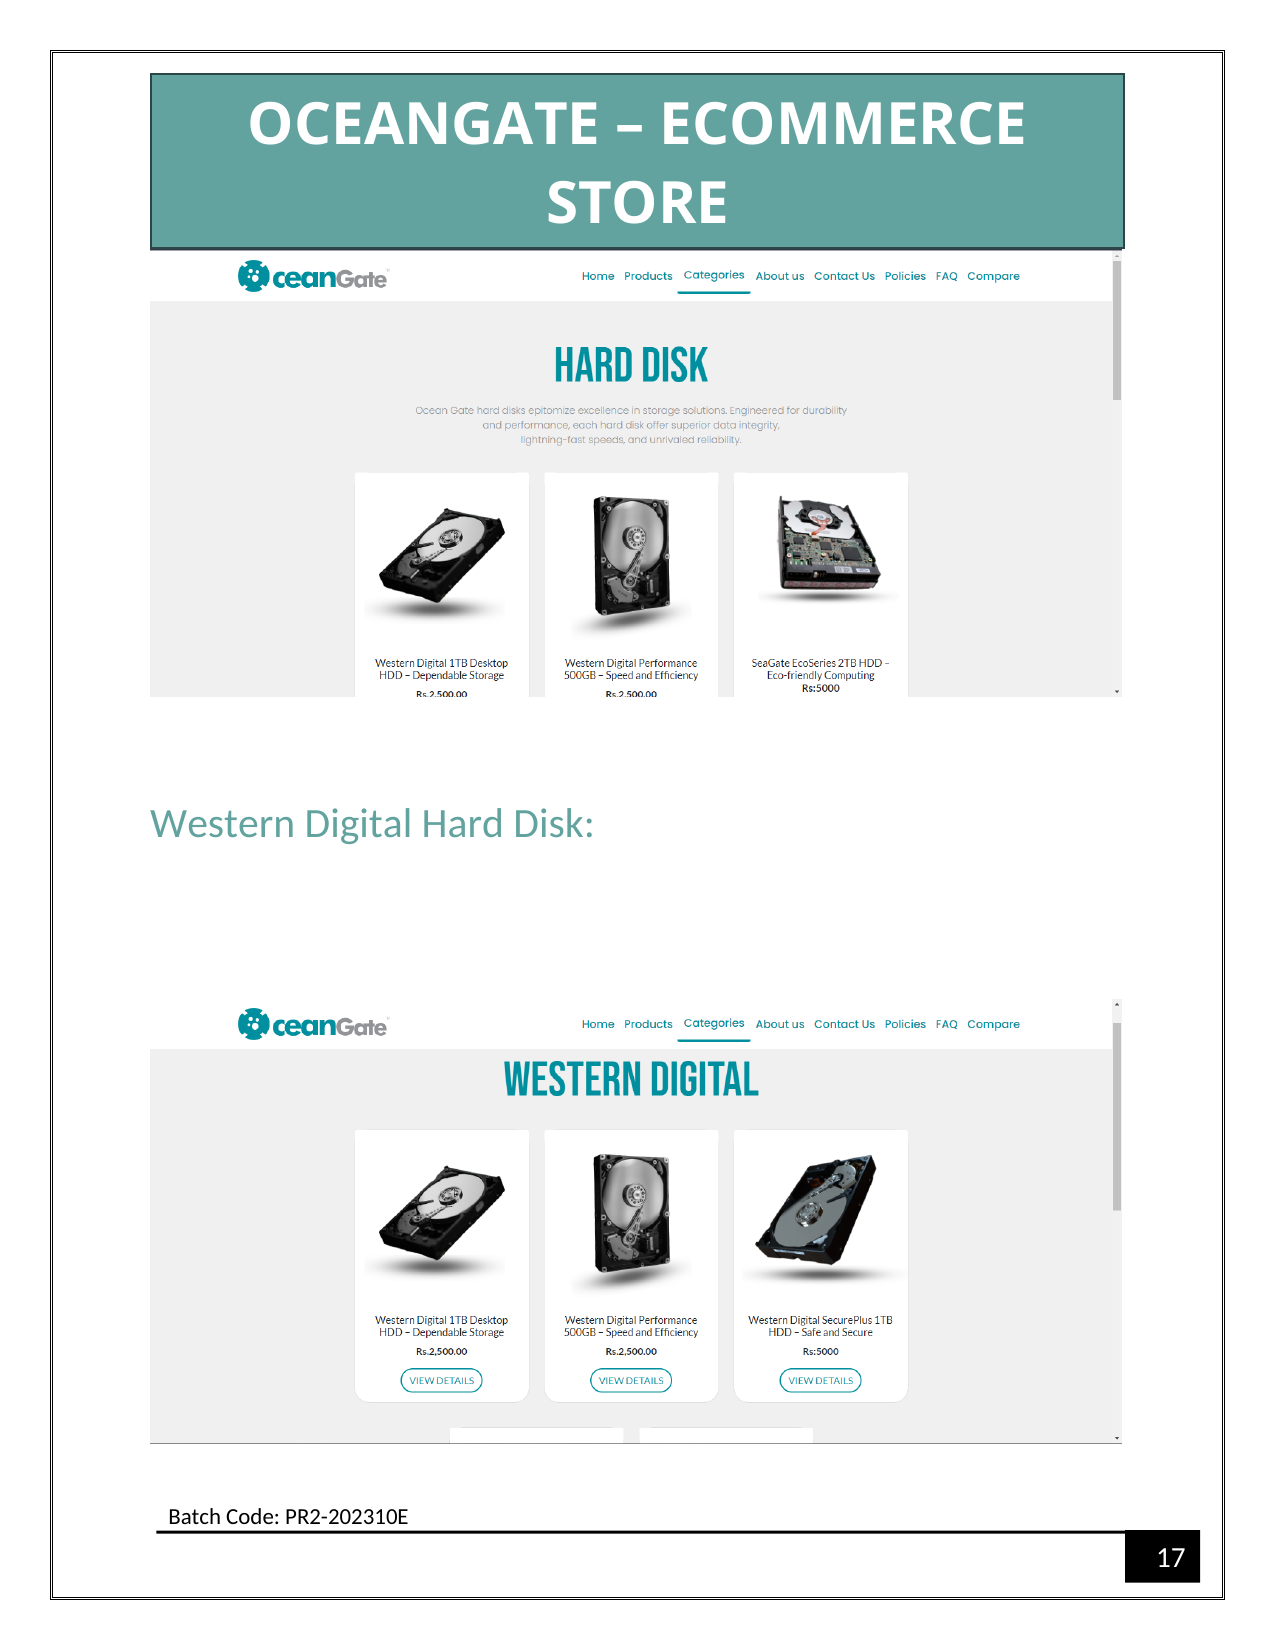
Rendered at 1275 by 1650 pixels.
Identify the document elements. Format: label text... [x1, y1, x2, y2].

picture [150, 249, 1122, 697]
text Western Digital Hard Disk: [150, 797, 1125, 848]
picture [150, 999, 1122, 1444]
